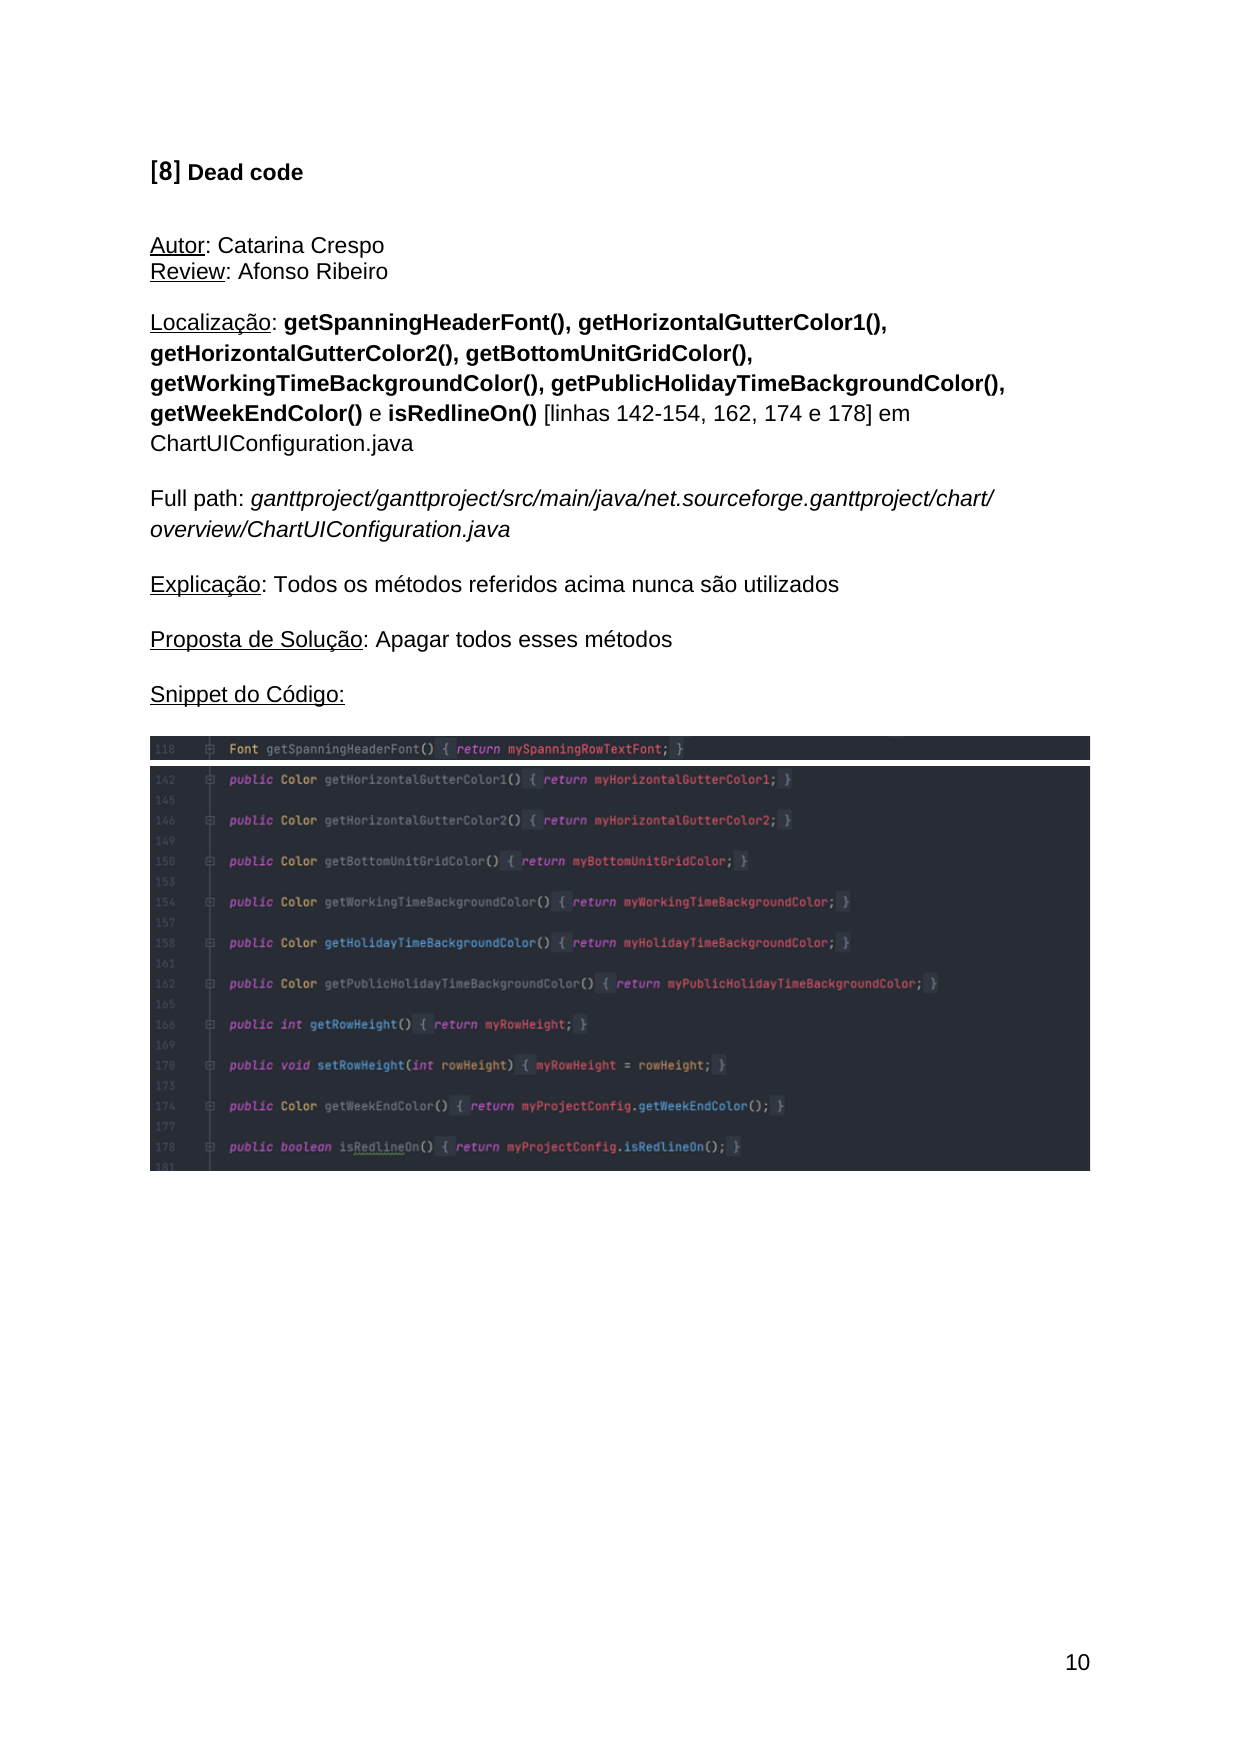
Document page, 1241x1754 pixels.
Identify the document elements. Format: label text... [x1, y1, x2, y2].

text Localização: getSpanningHeaderFont(), getHorizontalGutterColor1(), getHorizontalGutterColor2(), getBottomUnitGridColor(), getWorkingTimeBackgroundColor(), getPublicHolidayTimeBackgroundColor(), getWeekEndColor() e isRedlineOn() [linhas 142-154, 162, 174 e 178] em ChartUIConfiguration.java [150, 309, 1090, 457]
text Snippet do Código: [150, 681, 1090, 708]
text Autor: Catarina Crespo Review: Afonso Ribeiro [150, 232, 1090, 284]
picture [150, 736, 1091, 760]
text Full path: ganttproject/ganttproject/src/main/java/net.sourceforge.ganttproject/chart/overview/ChartUIConfiguration.java [150, 485, 1090, 542]
picture [150, 766, 1091, 1171]
text Proposta de Solução: Apagar todos esses métodos [150, 626, 1090, 652]
subtitle [8] Dead code [150, 154, 1090, 229]
text Explicação: Todos os métodos referidos acima nunca são utilizados [150, 571, 1090, 597]
